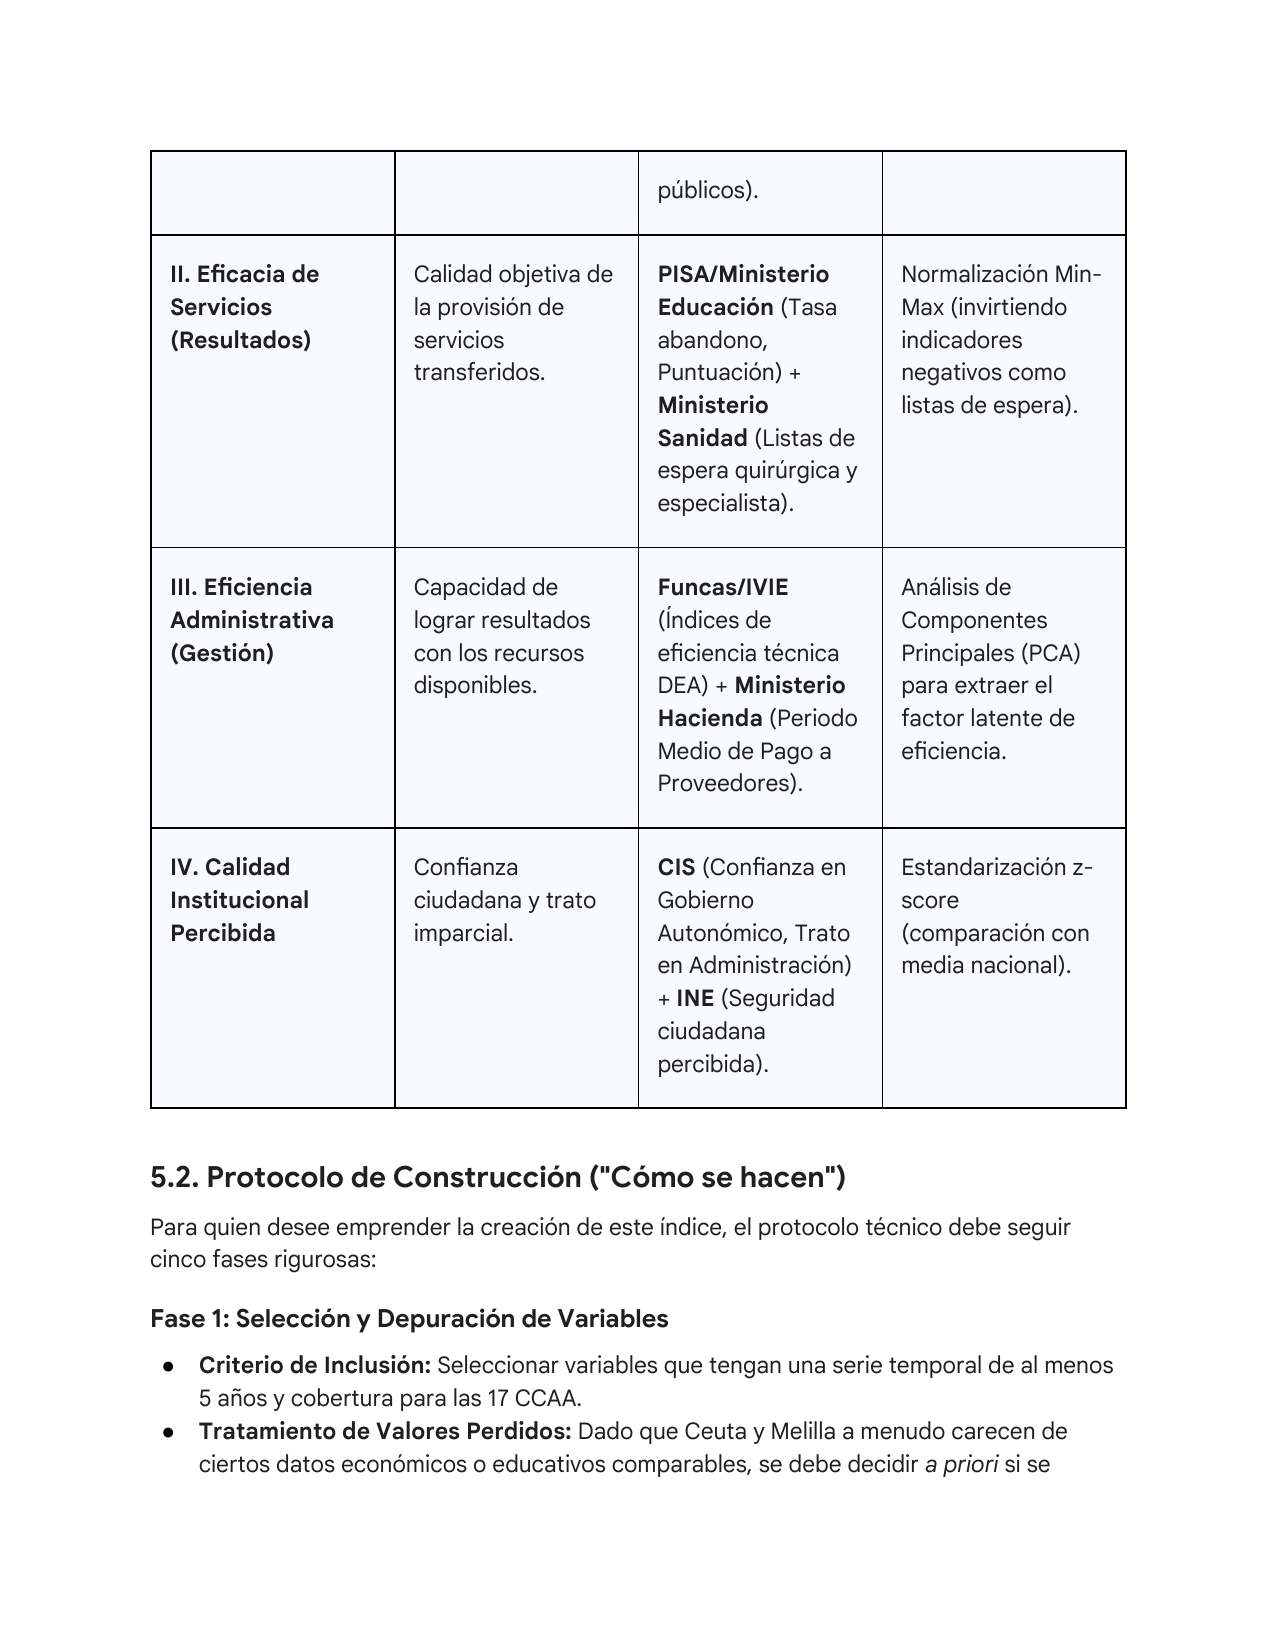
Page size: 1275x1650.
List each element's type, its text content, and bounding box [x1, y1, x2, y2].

table_cell IV. Calidad Institucional Percibida [152, 829, 394, 1107]
table_cell CIS (Confianza en Gobierno Autonómico, Trato en Administración) + INE (Seguridad ciudadana percibida). [639, 829, 882, 1107]
list Criterio de Inclusión: Seleccionar variables que tengan una serie temporal de al menos 5 años y cobertura para las 17 CCAA. [161, 1352, 1125, 1413]
subtitle 5.2. Protocolo de Construcción ("Cómo se hacen") [150, 1159, 1125, 1195]
table_cell Estandarización z-score (comparación con media nacional). [883, 829, 1125, 1107]
table_cell Análisis de Componentes Principales (PCA) para extraer el factor latente de eficiencia. [883, 548, 1125, 827]
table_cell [396, 152, 638, 234]
table_cell Calidad objetiva de la provisión de servicios transferidos. [396, 236, 638, 547]
table_cell Normalización Min-Max (invirtiendo indicadores negativos como listas de espera). [883, 236, 1125, 547]
subtitle Fase 1: Selección y Depuración de Variables [150, 1303, 1125, 1335]
table_cell Funcas/IVIE (Índices de eficiencia técnica DEA) + Ministerio Hacienda (Periodo Medio de Pago a Proveedores). [639, 548, 882, 827]
table_cell Capacidad de lograr resultados con los recursos disponibles. [396, 548, 638, 827]
text Para quien desee emprender la creación de este índice, el protocolo técnico debe seguir cinco fases rigurosas: [150, 1213, 1125, 1274]
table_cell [639, 152, 882, 234]
table_cell Confianza ciudadana y trato imparcial. [396, 829, 638, 1107]
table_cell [152, 152, 394, 234]
table_cell III. Eficiencia Administrativa (Gestión) [152, 548, 394, 827]
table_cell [883, 152, 1125, 234]
table_cell PISA/Ministerio Educación (Tasa abandono, Puntuación) + Ministerio Sanidad (Listas de espera quirúrgica y especialista). [639, 236, 882, 547]
table_cell II. Eficacia de Servicios (Resultados) [152, 236, 394, 547]
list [161, 1417, 1125, 1478]
